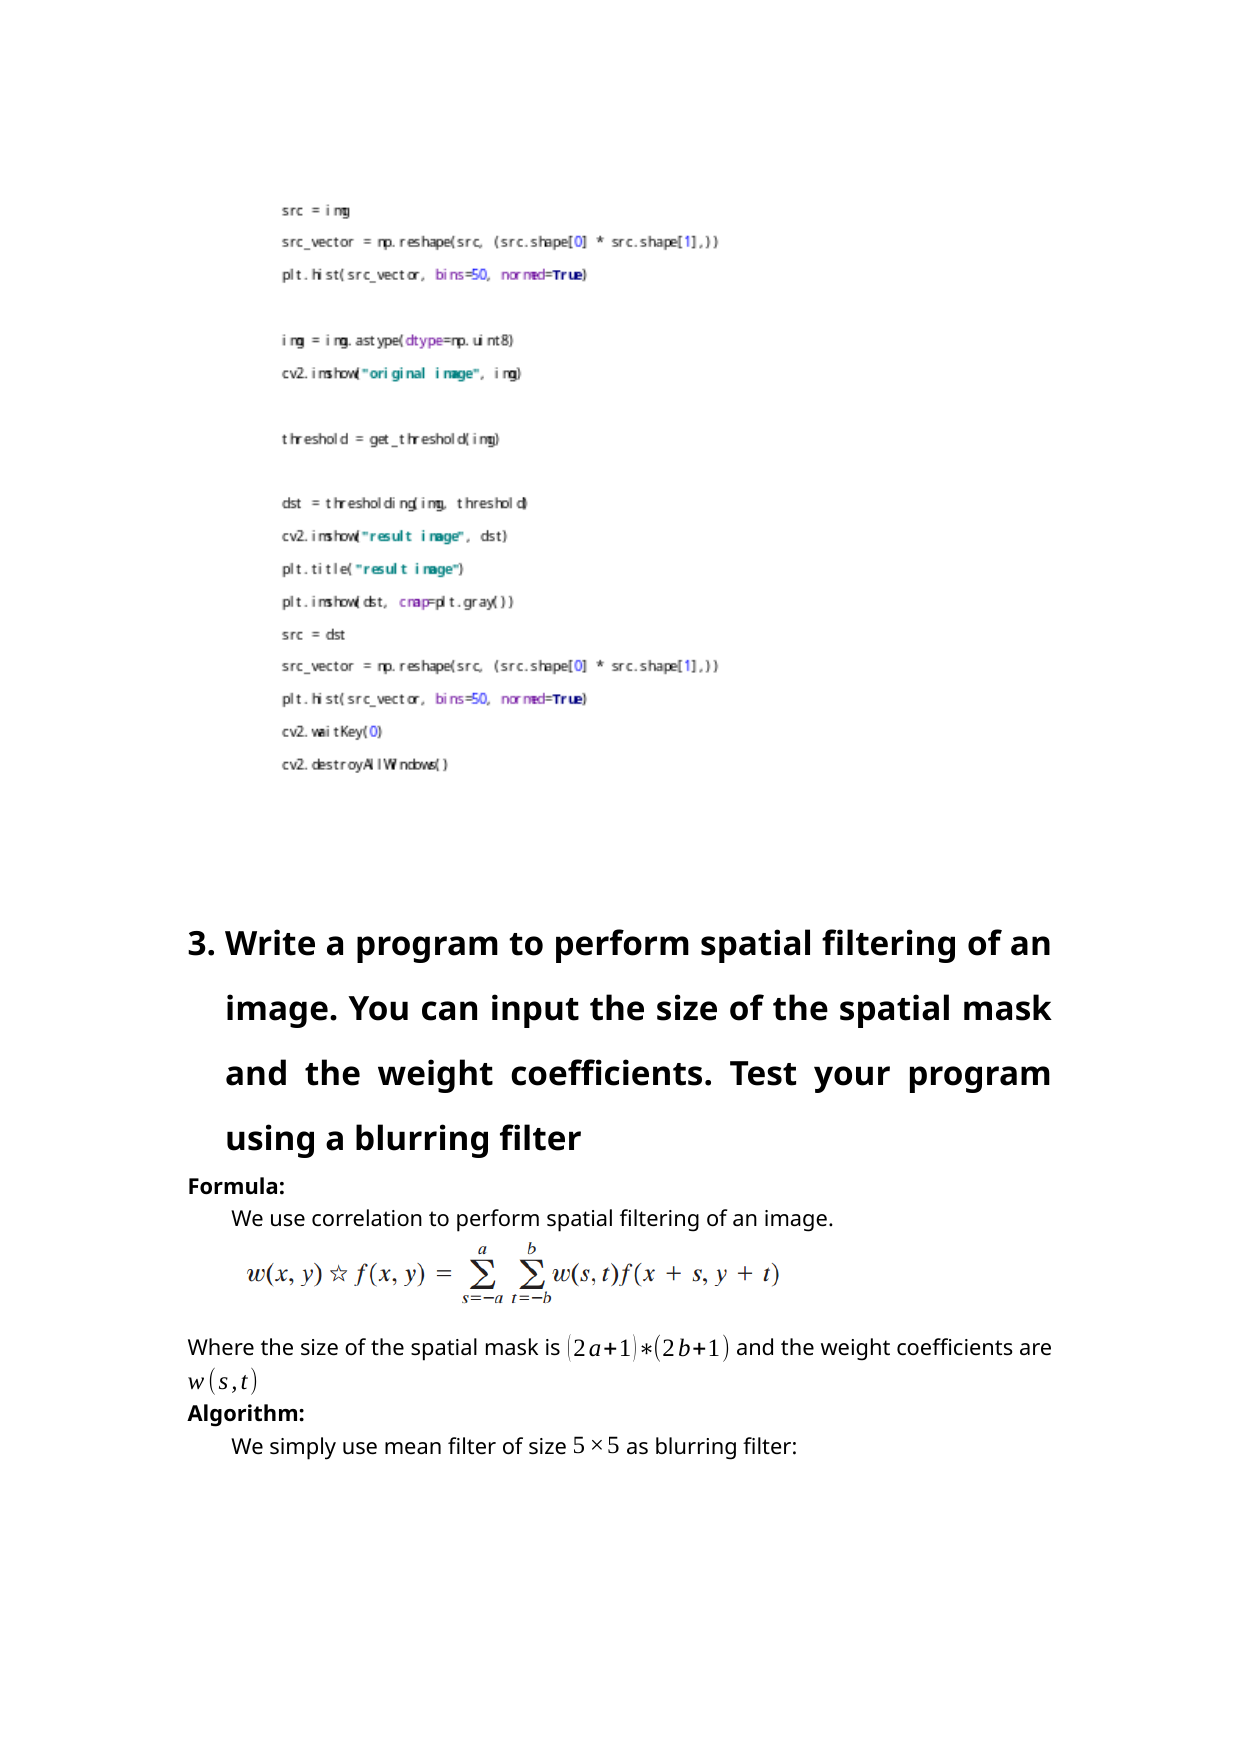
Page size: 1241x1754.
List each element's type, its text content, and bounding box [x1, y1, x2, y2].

text Algorithm: [187, 1397, 1053, 1429]
picture [231, 1234, 793, 1320]
text We use correlation to perform spatial filtering of an image. [187, 1202, 1053, 1234]
text Formula: [187, 1169, 1053, 1202]
list Write a program to perform spatial filtering of an image. You can input the size of the spatial mask and the weight coefficients. Test your program using a blurring filter [187, 909, 1053, 1169]
text We simply use mean filter of size as blurring filter: [187, 1429, 1053, 1462]
text Where the size of the spatial mask is and the weight coefficients are [187, 1332, 1053, 1397]
